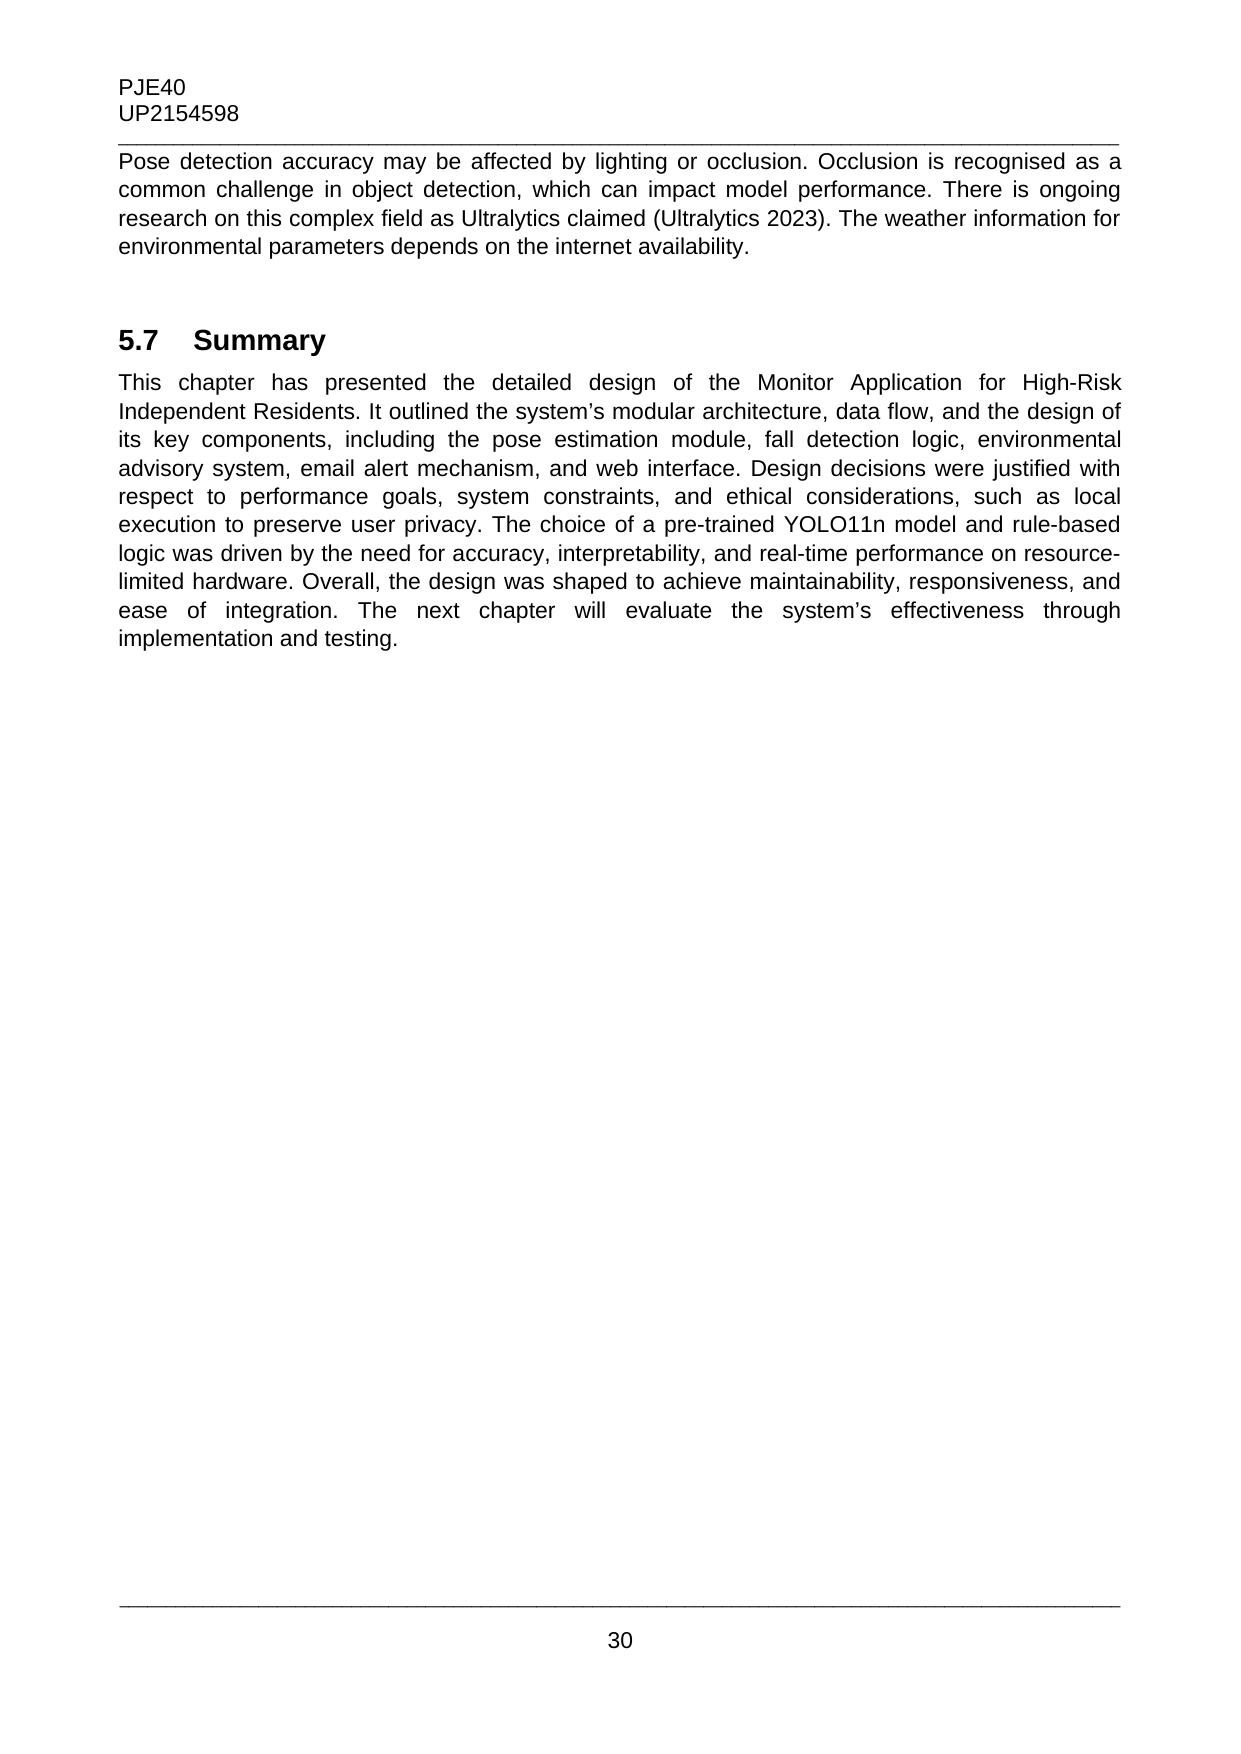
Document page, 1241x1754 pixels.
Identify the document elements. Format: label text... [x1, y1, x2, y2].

text Pose detection accuracy may be affected by lighting or occlusion. Occlusion is recognised as a common challenge in object detection, which can impact model performance. There is ongoing research on this complex field as Ultralytics claimed (Ultralytics 2023). The weather information for environmental parameters depends on the internet availability. [118, 148, 1122, 259]
text This chapter has presented the detailed design of the Monitor Application for High-Risk Independent Residents. It outlined the system’s modular architecture, data flow, and the design of its key components, including the pose estimation module, fall detection logic, environmental advisory system, email alert mechanism, and web interface. Design decisions were justified with respect to performance goals, system constraints, and ethical considerations, such as local execution to preserve user privacy. The choice of a pre-trained YOLO11n model and rule-based logic was driven by the need for accuracy, interpretability, and real-time performance on resource-limited hardware. Overall, the design was shaped to achieve maintainability, responsiveness, and ease of integration. The next chapter will evaluate the system’s effectiveness through implementation and testing. [118, 369, 1122, 652]
subtitle 5.7 Summary [118, 323, 1122, 357]
